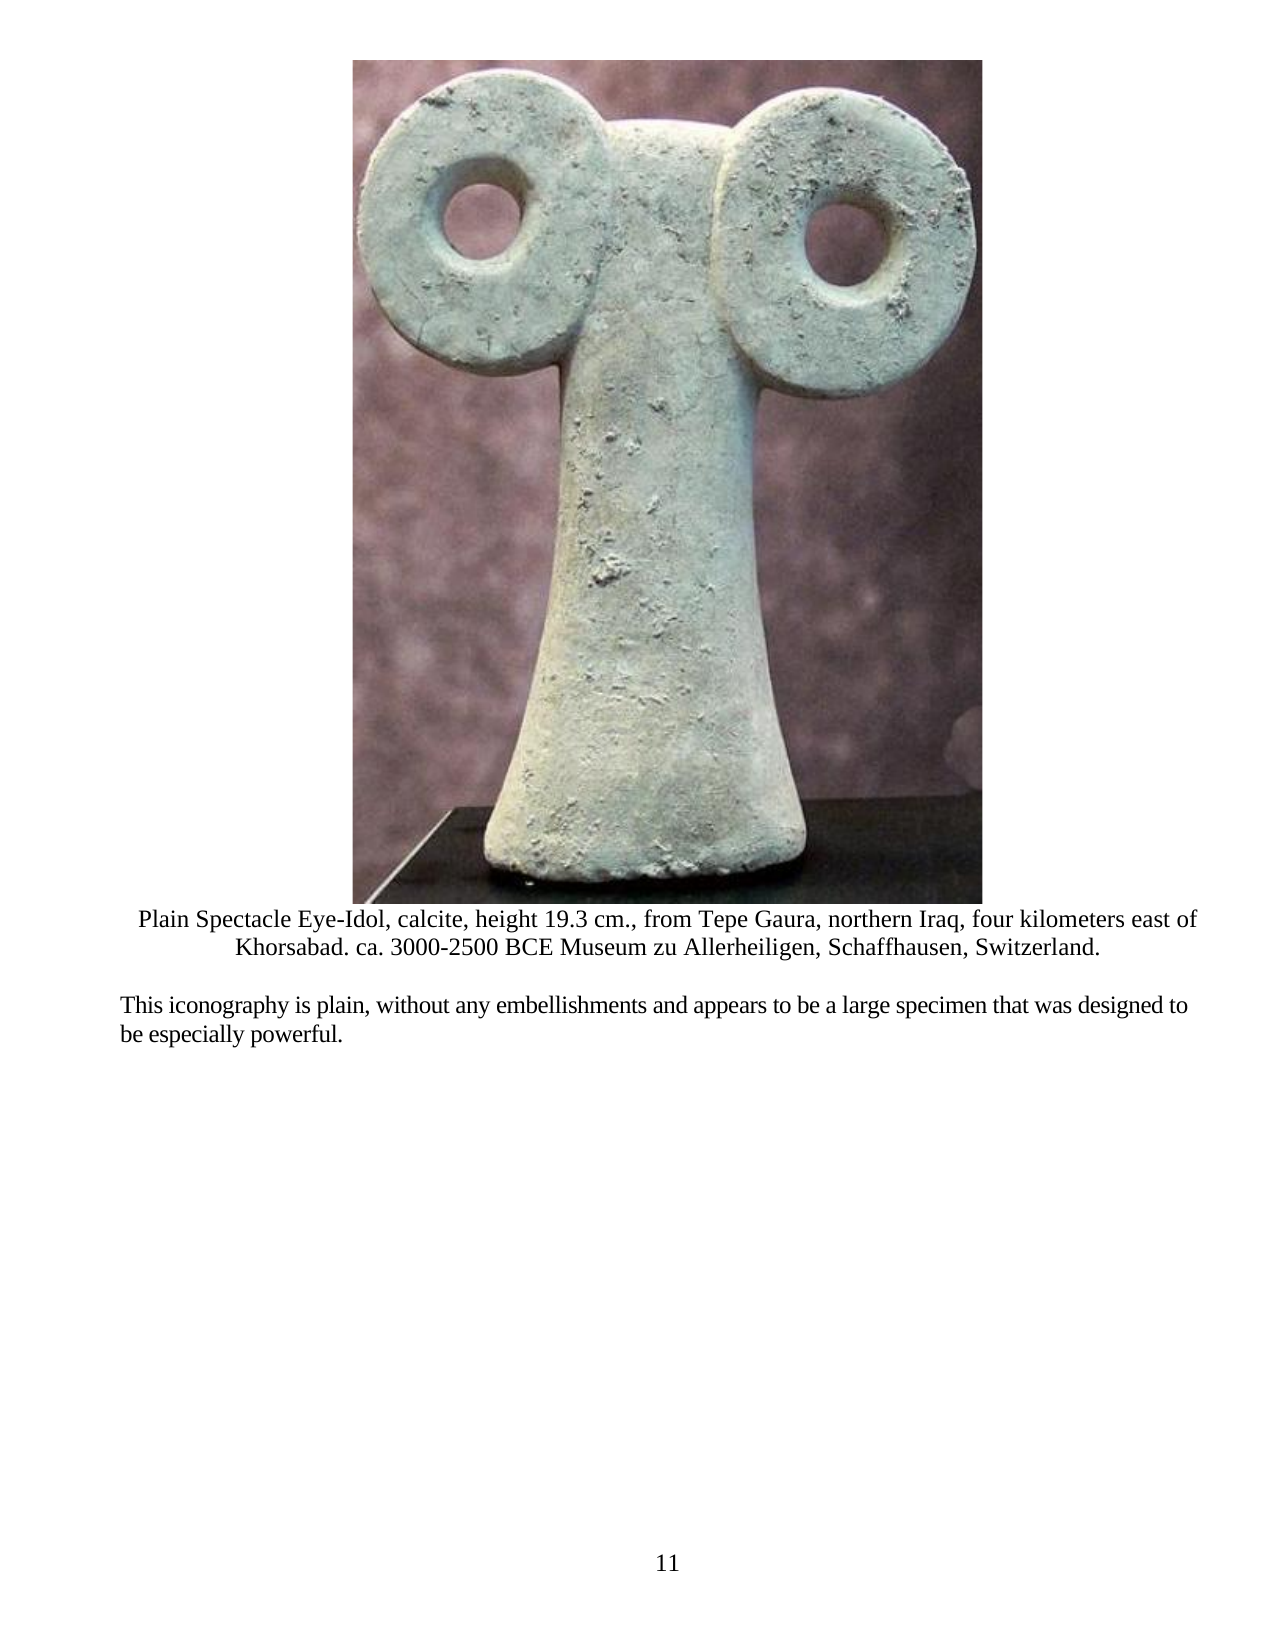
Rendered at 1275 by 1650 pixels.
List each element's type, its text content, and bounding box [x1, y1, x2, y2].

picture [352, 60, 983, 904]
text Plain Spectacle Eye-Idol, calcite, height 19.3 cm., from Tepe Gaura, northern Iraq, four kilometers east of Khorsabad. ca. 3000-2500 BCE Museum zu Allerheiligen, Schaffhausen, Switzerland. [120, 904, 1215, 961]
text This iconography is plain, without any embellishments and appears to be a large specimen that was designed to be especially powerful. [120, 990, 1215, 1047]
